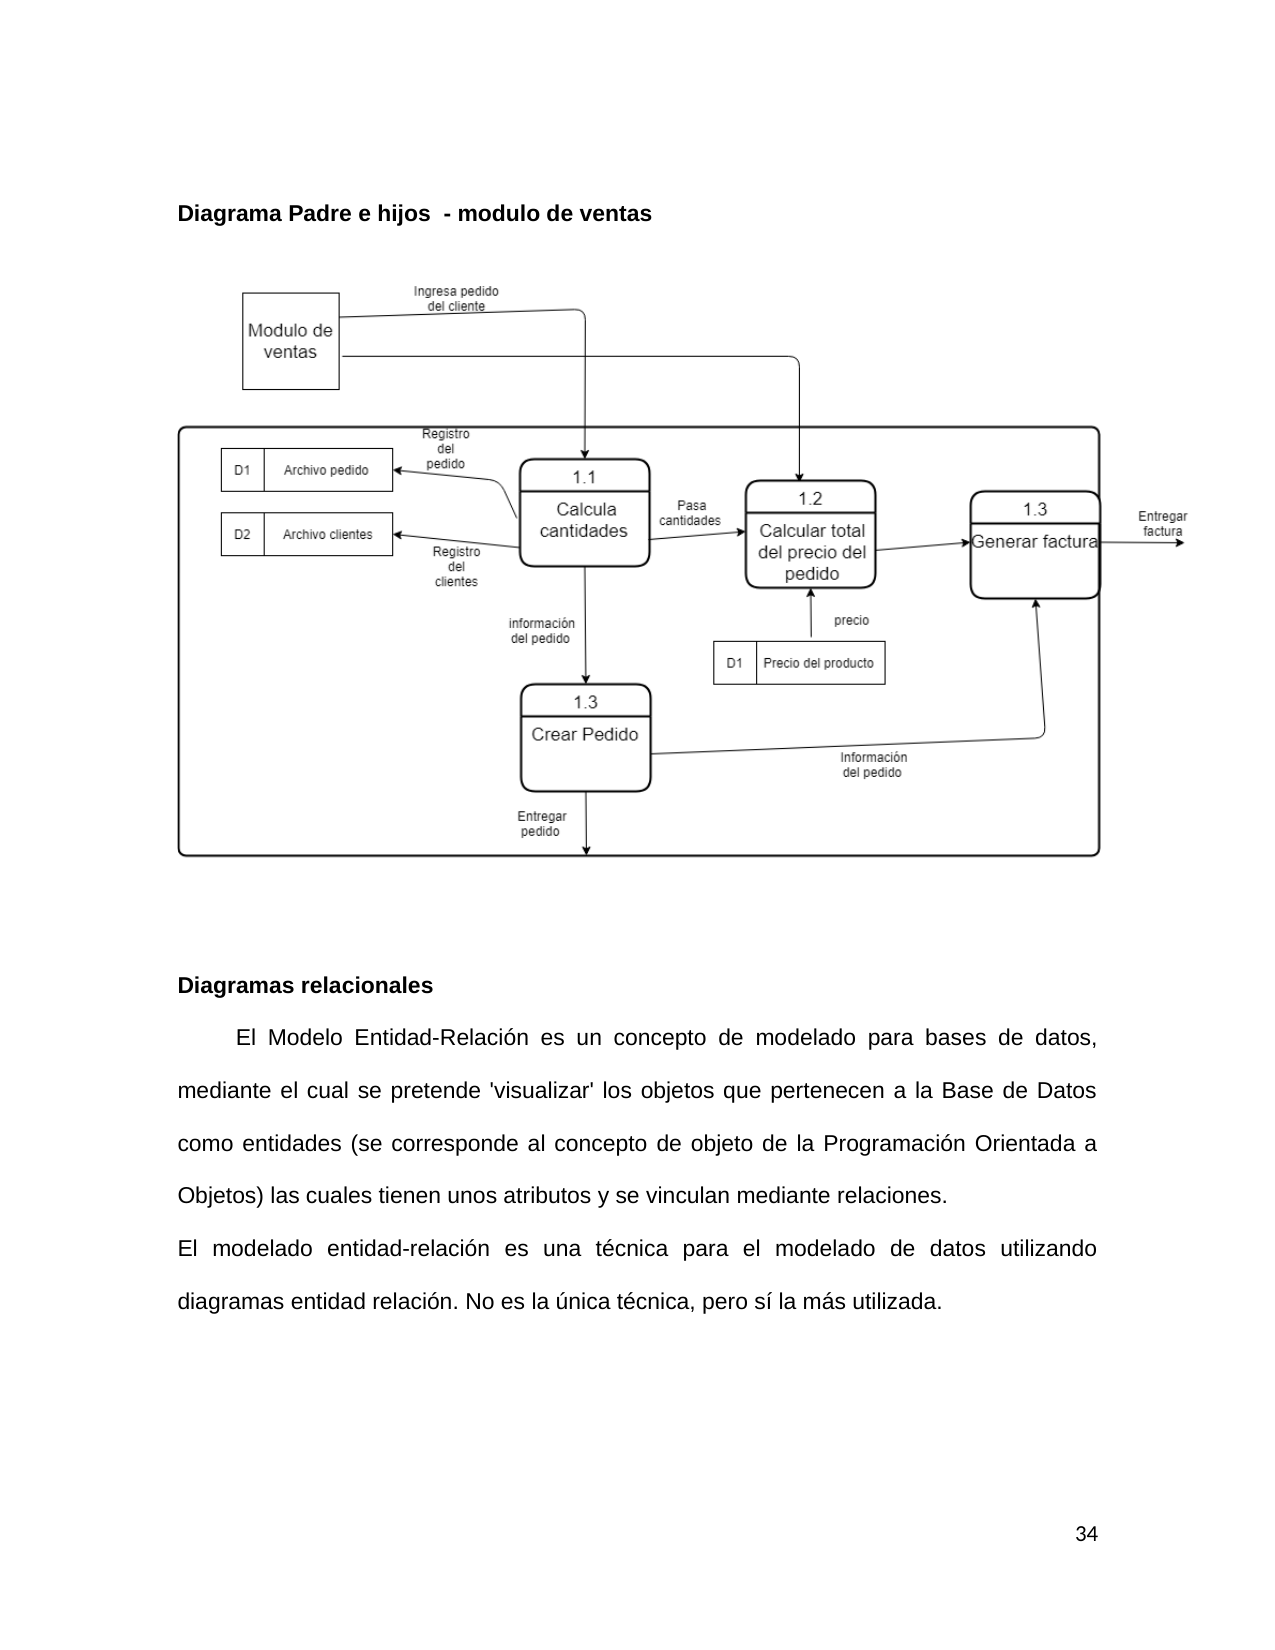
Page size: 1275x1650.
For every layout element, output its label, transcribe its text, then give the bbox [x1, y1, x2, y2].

text El Modelo Entidad-Relación es un concepto de modelado para bases de datos, mediante el cual se pretende 'visualizar' los objetos que pertenecen a la Base de Datos como entidades (se corresponde al concepto de objeto de la Programación Orientada a Objetos) las cuales tienen unos atributos y se vinculan mediante relaciones. [177, 1024, 1098, 1209]
picture [177, 284, 1195, 867]
text El modelado entidad-relación es una técnica para el modelado de datos utilizando diagramas entidad relación. No es la única técnica, pero sí la más utilizada. [177, 1235, 1098, 1314]
subtitle Diagrama Padre e hijos - modulo de ventas [177, 200, 1098, 227]
subtitle Diagramas relacionales [177, 972, 1098, 998]
